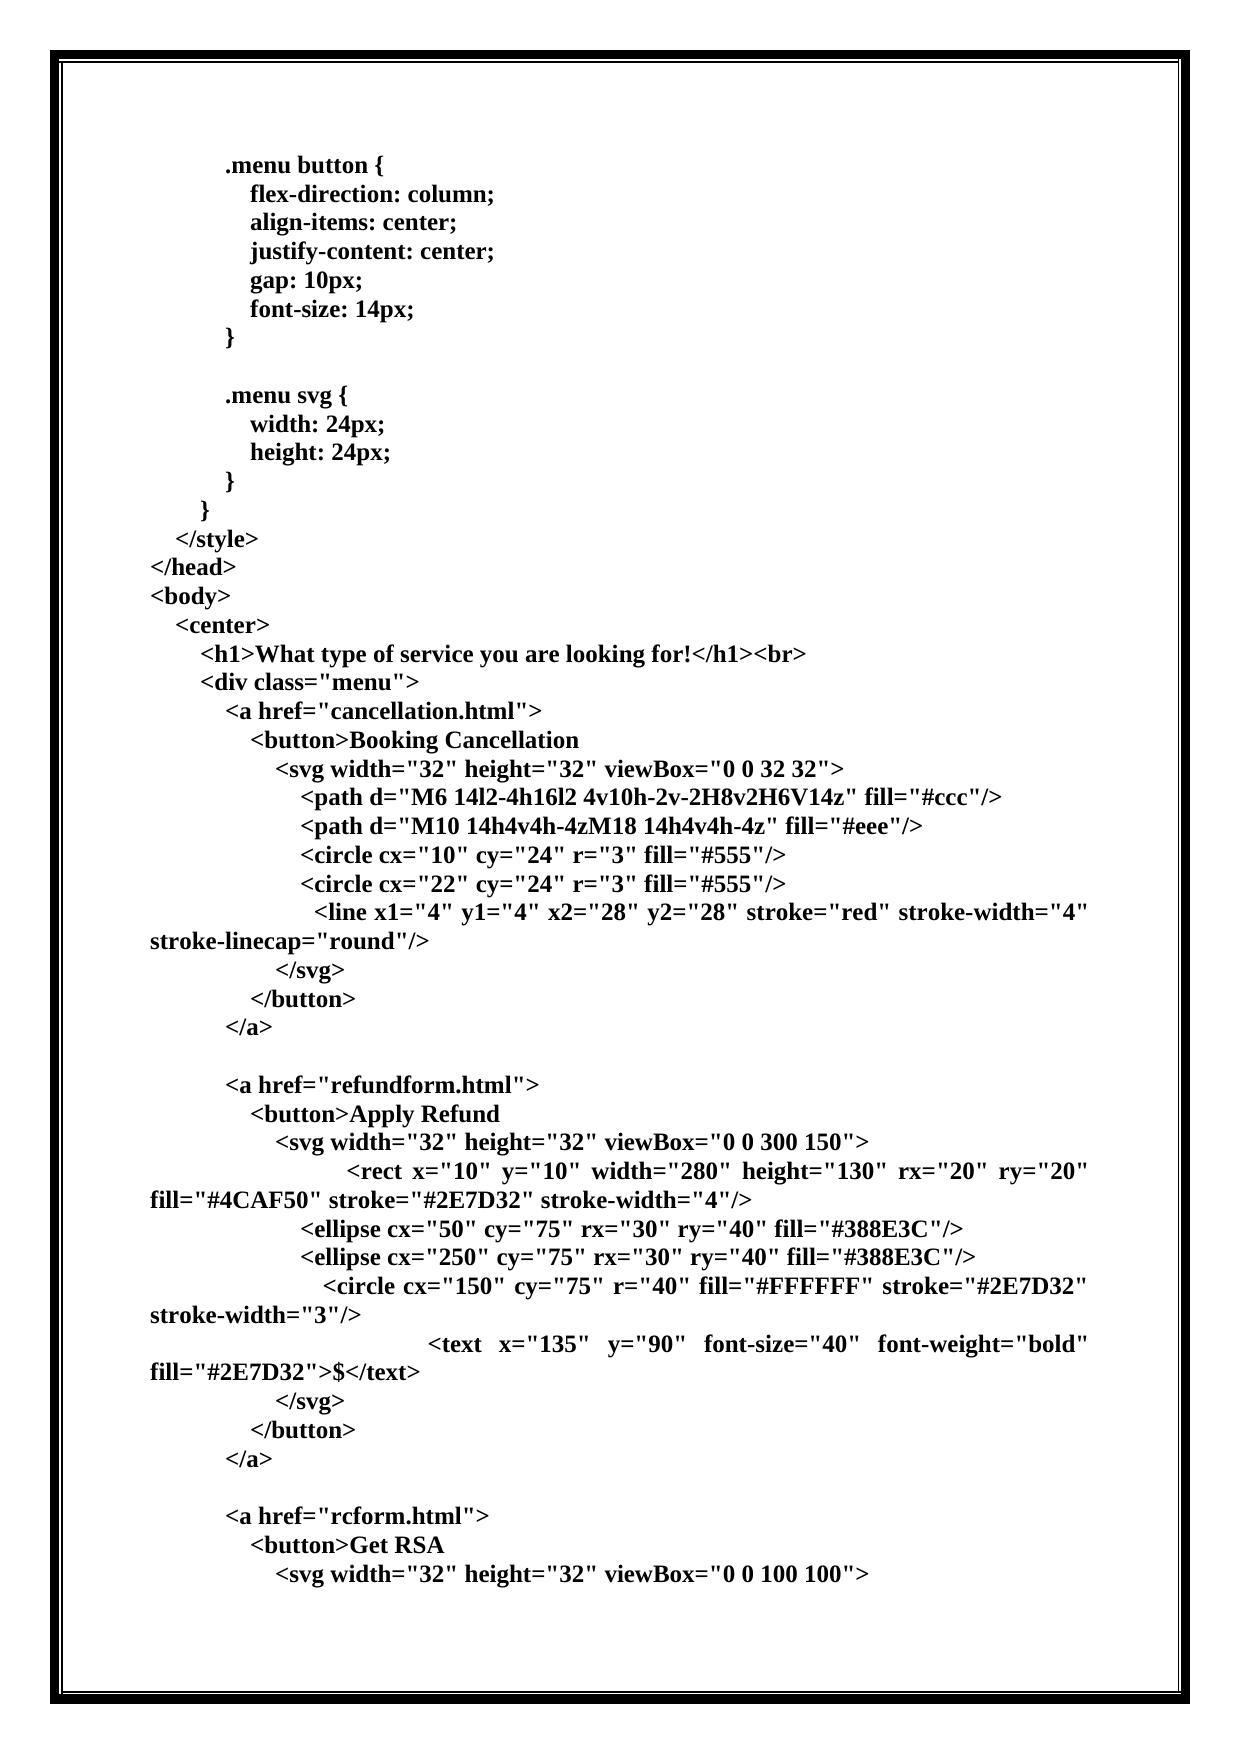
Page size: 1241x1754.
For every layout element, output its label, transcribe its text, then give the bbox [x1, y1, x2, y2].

text <svg width="32" height="32" viewBox="0 0 100 100"> [150, 1559, 1090, 1587]
text gap: 10px; [150, 265, 1090, 294]
text <a href="rcform.html"> [150, 1501, 1090, 1530]
text <div class="menu"> [150, 667, 1090, 696]
text <body> [150, 581, 1090, 610]
text <path d="M10 14h4v4h-4zM18 14h4v4h-4z" fill="#eee"/> [150, 811, 1090, 840]
text <h1>What type of service you are looking for!</h1><br> [150, 639, 1090, 667]
text flex-direction: column; [150, 179, 1090, 207]
text width: 24px; [150, 409, 1090, 437]
text } [150, 322, 1090, 351]
text <circle cx="10" cy="24" r="3" fill="#555"/> [150, 840, 1090, 869]
text </head> [150, 552, 1090, 581]
text <ellipse cx="50" cy="75" rx="30" ry="40" fill="#388E3C"/> [150, 1214, 1090, 1242]
text </button> [150, 984, 1090, 1012]
text align-items: center; [150, 207, 1090, 236]
text <svg width="32" height="32" viewBox="0 0 32 32"> [150, 754, 1090, 782]
text height: 24px; [150, 437, 1090, 466]
text <svg width="32" height="32" viewBox="0 0 300 150"> [150, 1127, 1090, 1156]
text <button>Booking Cancellation [150, 725, 1090, 754]
text <line x1="4" y1="4" x2="28" y2="28" stroke="red" stroke-width="4" stroke-linecap="round"/> [150, 897, 1090, 955]
text </svg> [150, 955, 1090, 984]
text font-size: 14px; [150, 294, 1090, 322]
text <circle cx="22" cy="24" r="3" fill="#555"/> [150, 869, 1090, 897]
text <circle cx="150" cy="75" r="40" fill="#FFFFFF" stroke="#2E7D32" stroke-width="3"/> [150, 1271, 1090, 1329]
text <center> [150, 610, 1090, 639]
text </style> [150, 524, 1090, 552]
text <path d="M6 14l2-4h16l2 4v10h-2v-2H8v2H6V14z" fill="#ccc"/> [150, 782, 1090, 811]
text <rect x="10" y="10" width="280" height="130" rx="20" ry="20" fill="#4CAF50" stroke="#2E7D32" stroke-width="4"/> [150, 1156, 1090, 1214]
text } [150, 495, 1090, 524]
text </a> [150, 1444, 1090, 1472]
text justify-content: center; [150, 236, 1090, 265]
text </svg> [150, 1386, 1090, 1415]
text } [150, 466, 1090, 495]
text .menu button { [150, 150, 1090, 179]
text <a href="refundform.html"> [150, 1070, 1090, 1099]
text <a href="cancellation.html"> [150, 696, 1090, 725]
text </a> [150, 1012, 1090, 1041]
text <text x="135" y="90" font-size="40" font-weight="bold" fill="#2E7D32">$</text> [150, 1329, 1090, 1386]
text <button>Get RSA [150, 1530, 1090, 1559]
text </button> [150, 1415, 1090, 1444]
text .menu svg { [150, 380, 1090, 409]
text <ellipse cx="250" cy="75" rx="30" ry="40" fill="#388E3C"/> [150, 1242, 1090, 1271]
text <button>Apply Refund [150, 1099, 1090, 1127]
